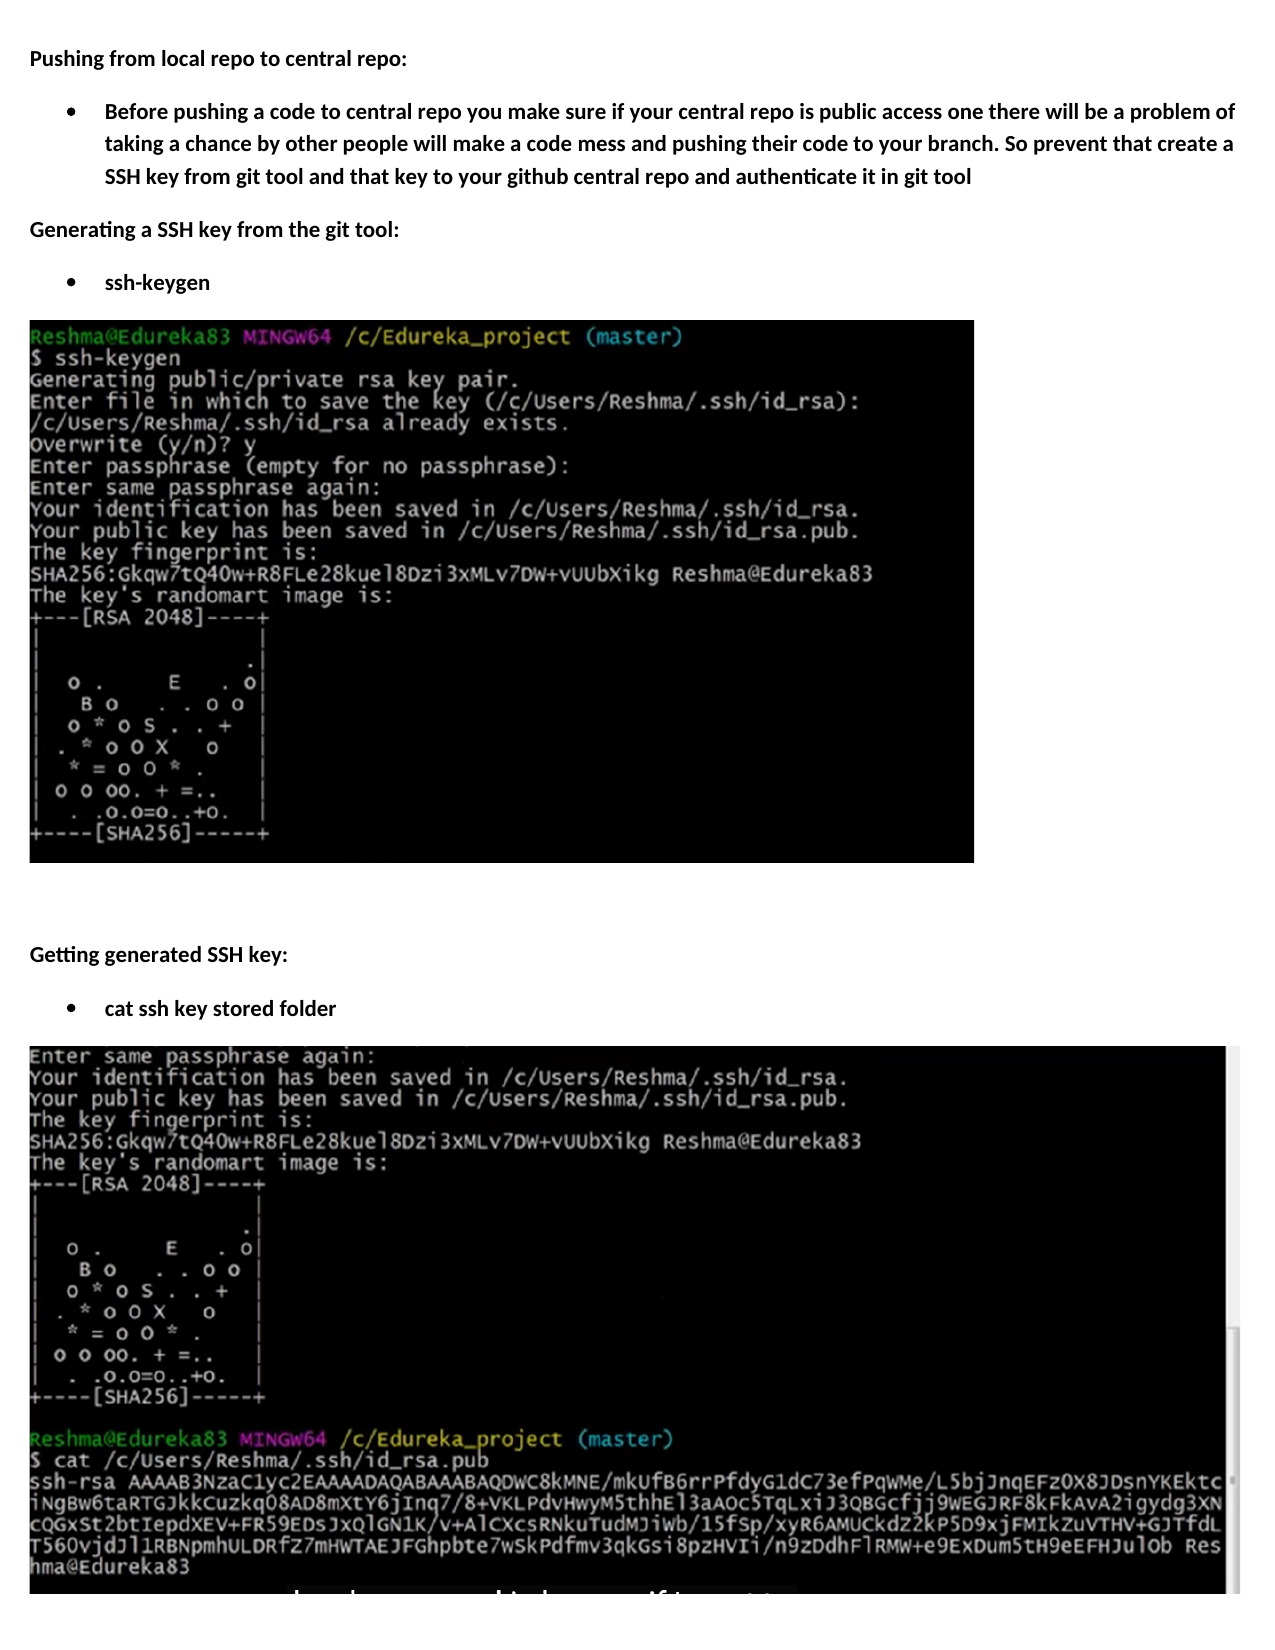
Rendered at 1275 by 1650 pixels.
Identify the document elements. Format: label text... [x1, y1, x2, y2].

picture [29, 1046, 1241, 1594]
list cat ssh key stored folder [67, 994, 1240, 1022]
text Getting generated SSH key: [29, 941, 1240, 969]
list Before pushing a code to central repo you make sure if your central repo is public access one there will be a problem of taking a chance by other people will make a code mess and pushing their code to your branch. So prevent that create a SSH key from git tool and that key to your github central repo and authenticate it in git tool [67, 97, 1240, 190]
text Pushing from local repo to central repo: [29, 44, 1240, 72]
list ssh-keygen [67, 268, 1240, 296]
picture [29, 320, 975, 863]
text Generating a SSH key from the git tool: [29, 215, 1240, 243]
